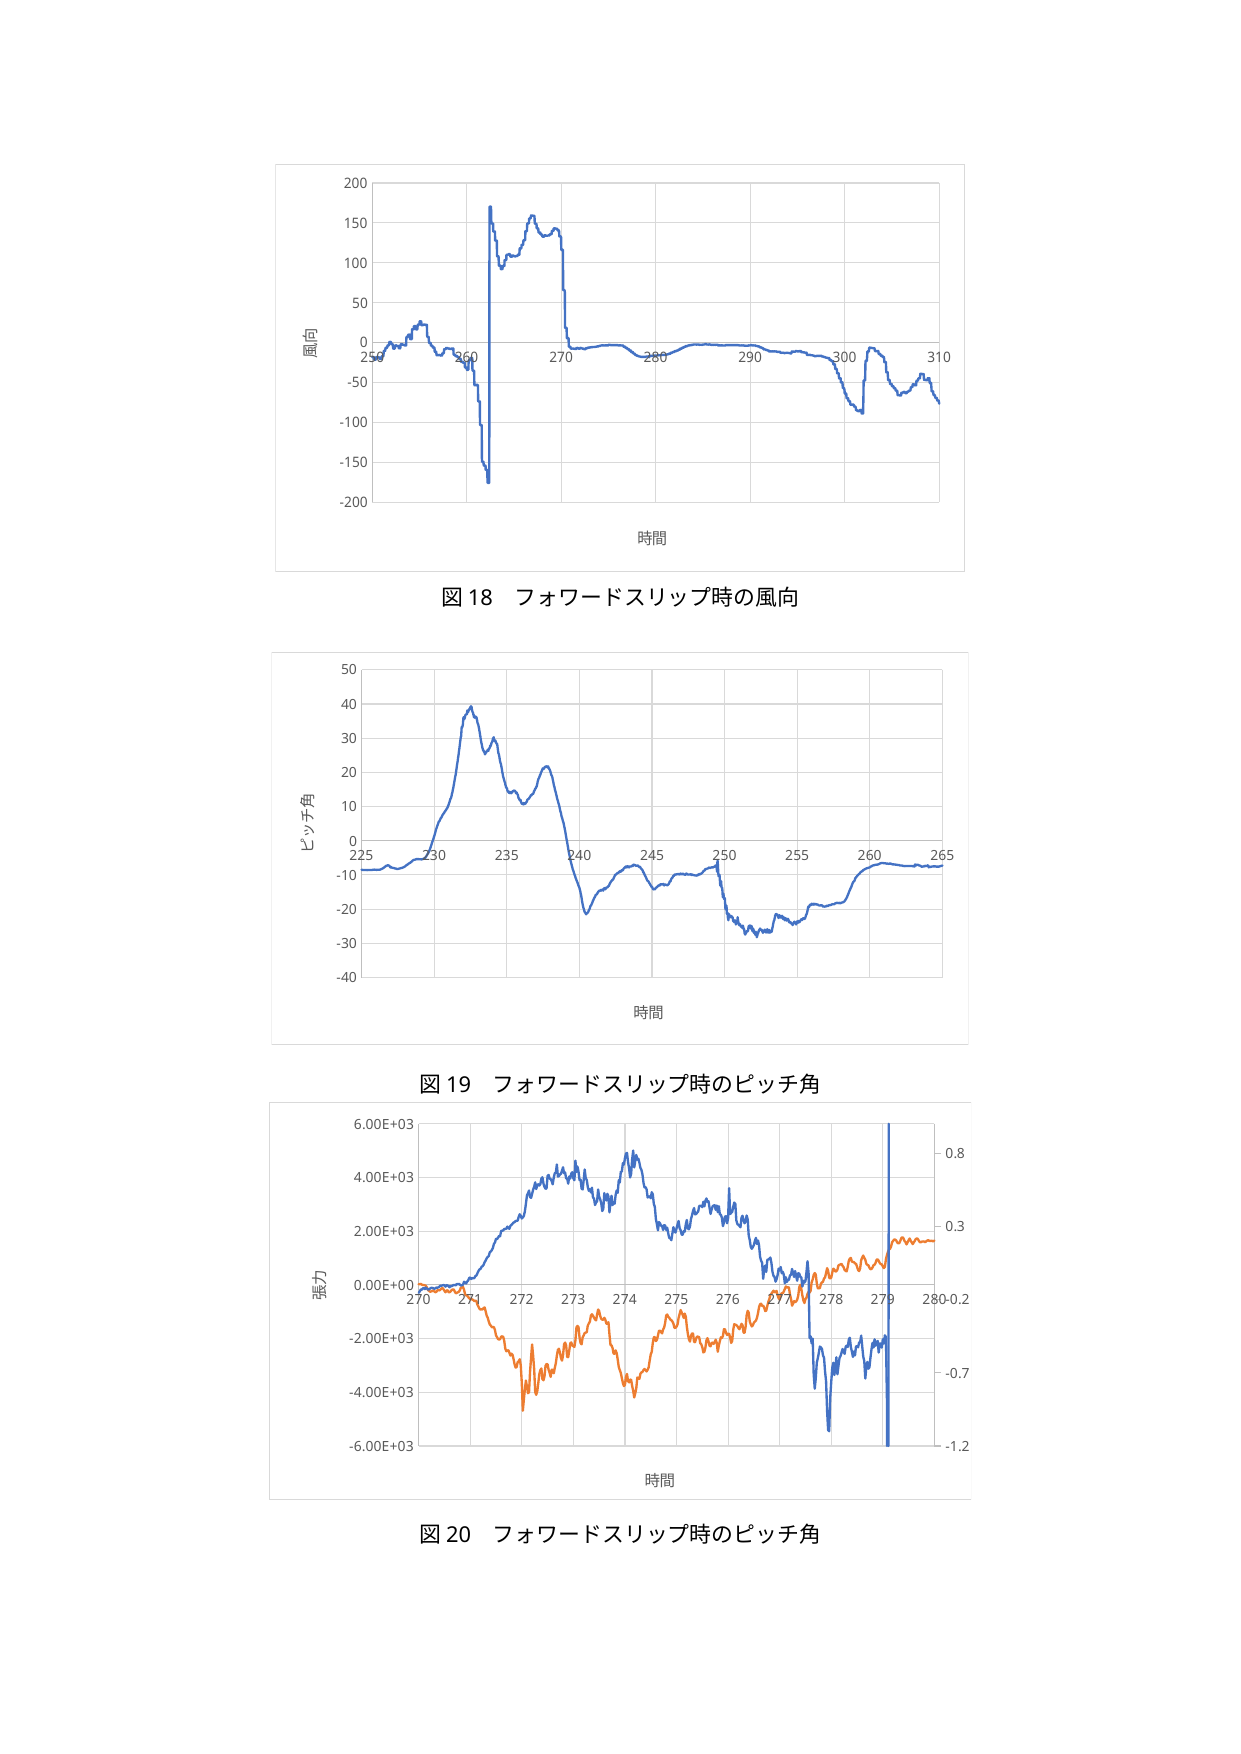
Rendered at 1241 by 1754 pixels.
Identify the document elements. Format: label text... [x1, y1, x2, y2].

text 図20 フォワードスリップ時のピッチ角 [112, 1514, 1128, 1552]
text 図18 フォワードスリップ時の風向 [112, 577, 1128, 614]
text 図19 フォワードスリップ時のピッチ角 [112, 1064, 1128, 1102]
